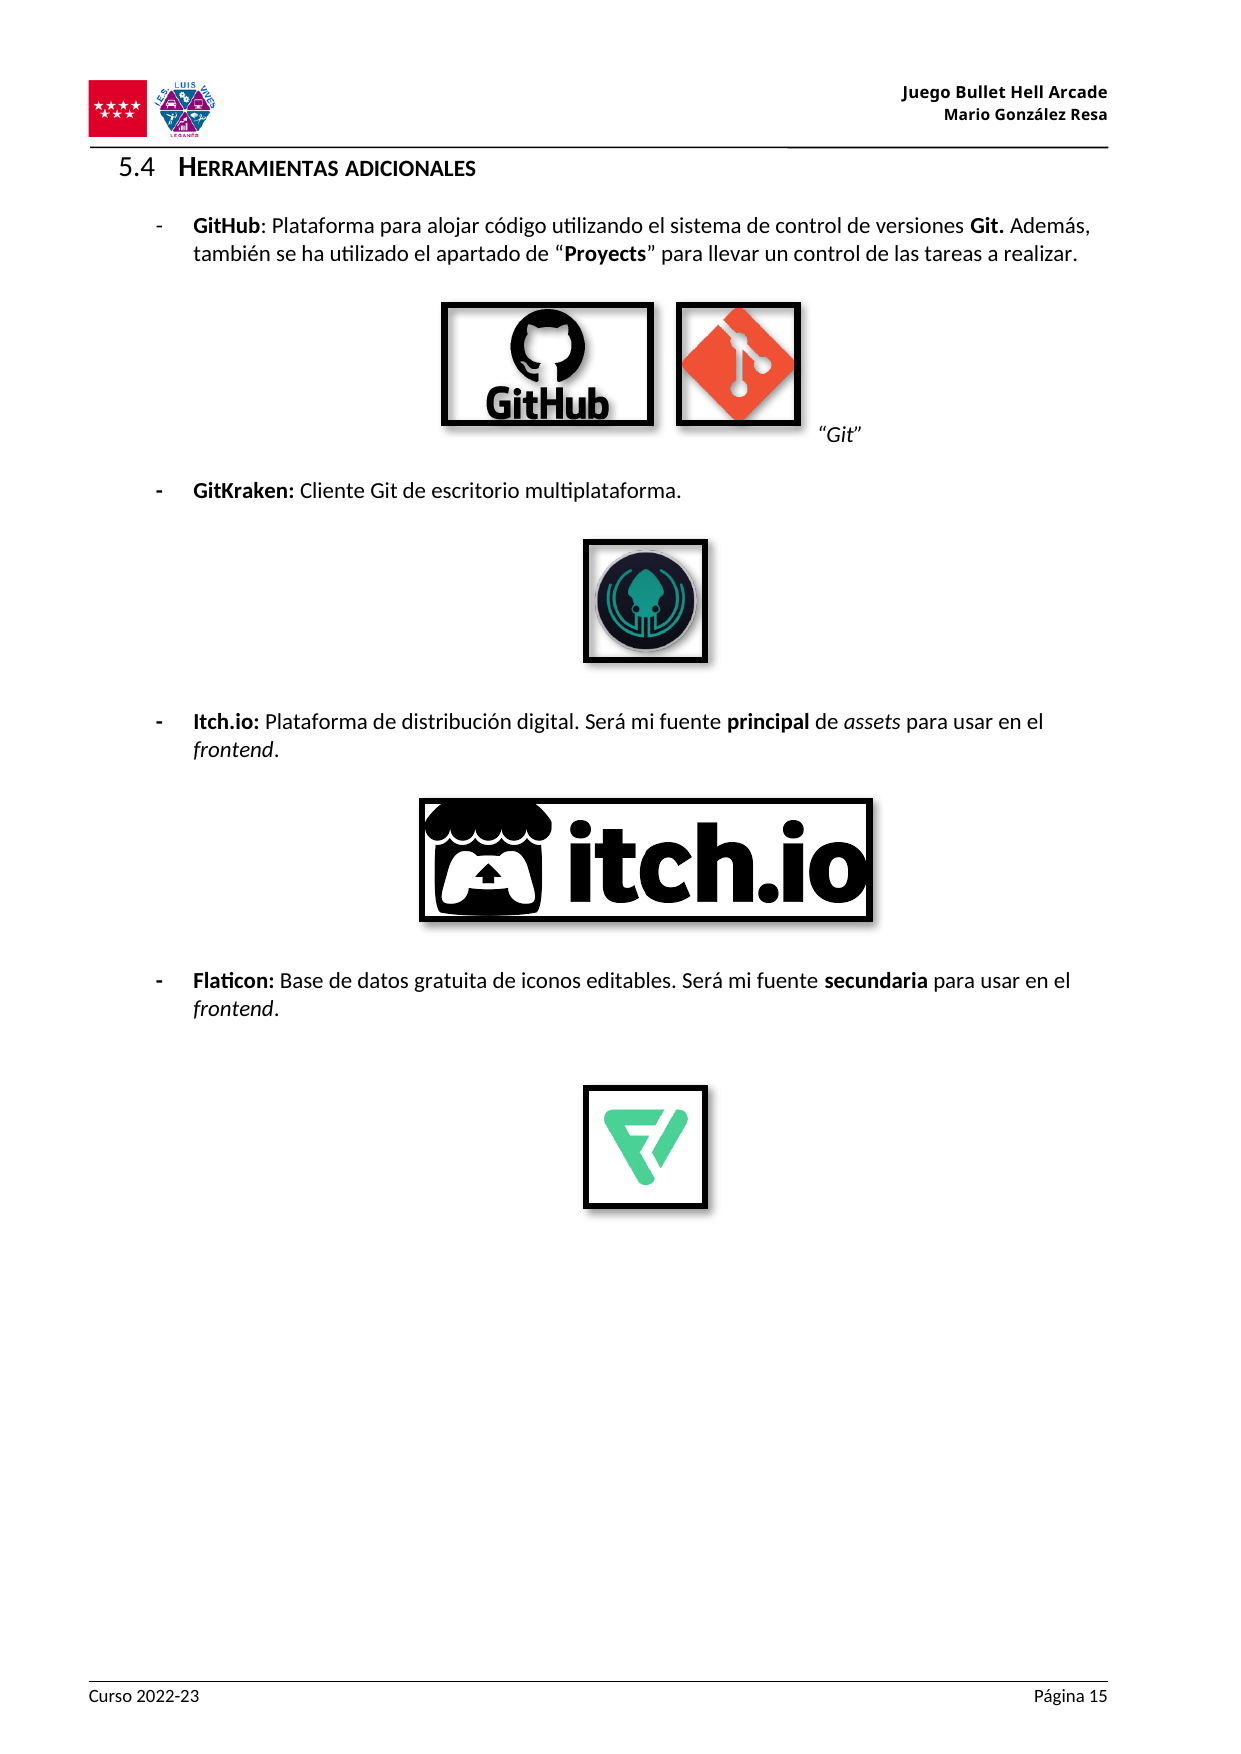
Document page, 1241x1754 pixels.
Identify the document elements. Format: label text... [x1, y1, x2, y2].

list Itch.io: Plataforma de distribución digital. Será mi fuente principal de assets para usar en el frontend. [156, 707, 1107, 763]
subtitle Herramientas adicionales [118, 148, 1107, 183]
picture [589, 1091, 702, 1203]
list Flaticon: Base de datos gratuita de iconos editables. Será mi fuente secundaria para usar en el frontend. [156, 966, 1107, 1022]
picture [448, 308, 647, 420]
list GitKraken: Cliente Git de escritorio multiplataforma. [156, 476, 1107, 504]
picture [682, 308, 794, 420]
picture [87, 80, 215, 136]
picture [425, 804, 866, 916]
picture [589, 545, 702, 657]
list GitHub: Plataforma para alojar código utilizando el sistema de control de versiones Git. Además, también se ha utilizado el apartado de “Proyects” para llevar un control de las tareas a realizar. [156, 211, 1107, 267]
